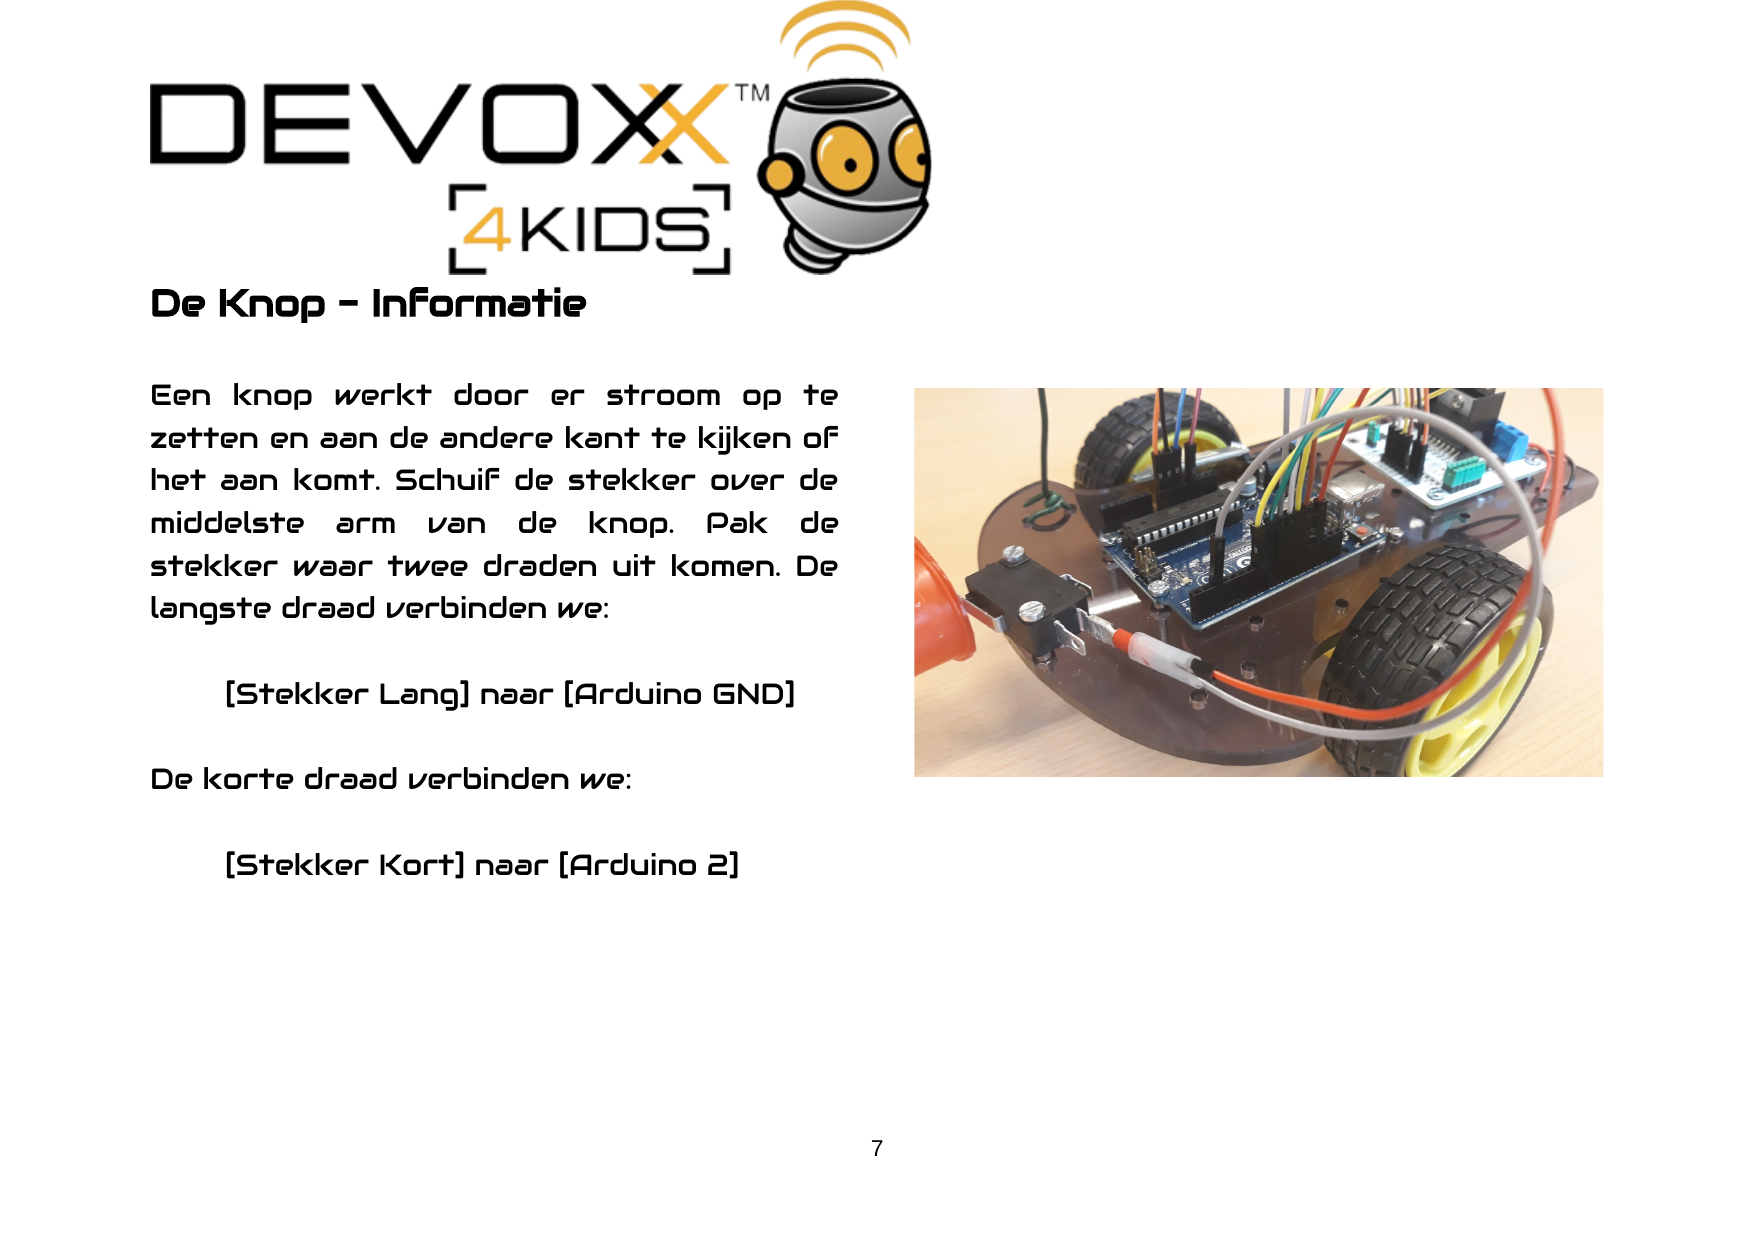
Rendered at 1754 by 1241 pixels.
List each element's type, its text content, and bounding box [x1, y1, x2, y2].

text [Stekker Kort] naar [Arduino 2] [150, 846, 839, 883]
text Een knop werkt door er stroom op te zetten en aan de andere kant te kijken of het aan komt. Schuif de stekker over de middelste arm van de knop. Pak de stekker waar twee draden uit komen. De langste draad verbinden we: [150, 376, 839, 627]
text De korte draad verbinden we: [150, 761, 839, 798]
picture [150, 0, 932, 275]
text De Knop - Informatie [150, 279, 839, 327]
picture [914, 388, 1604, 777]
text [Stekker Lang] naar [Arduino GND] [150, 675, 839, 713]
